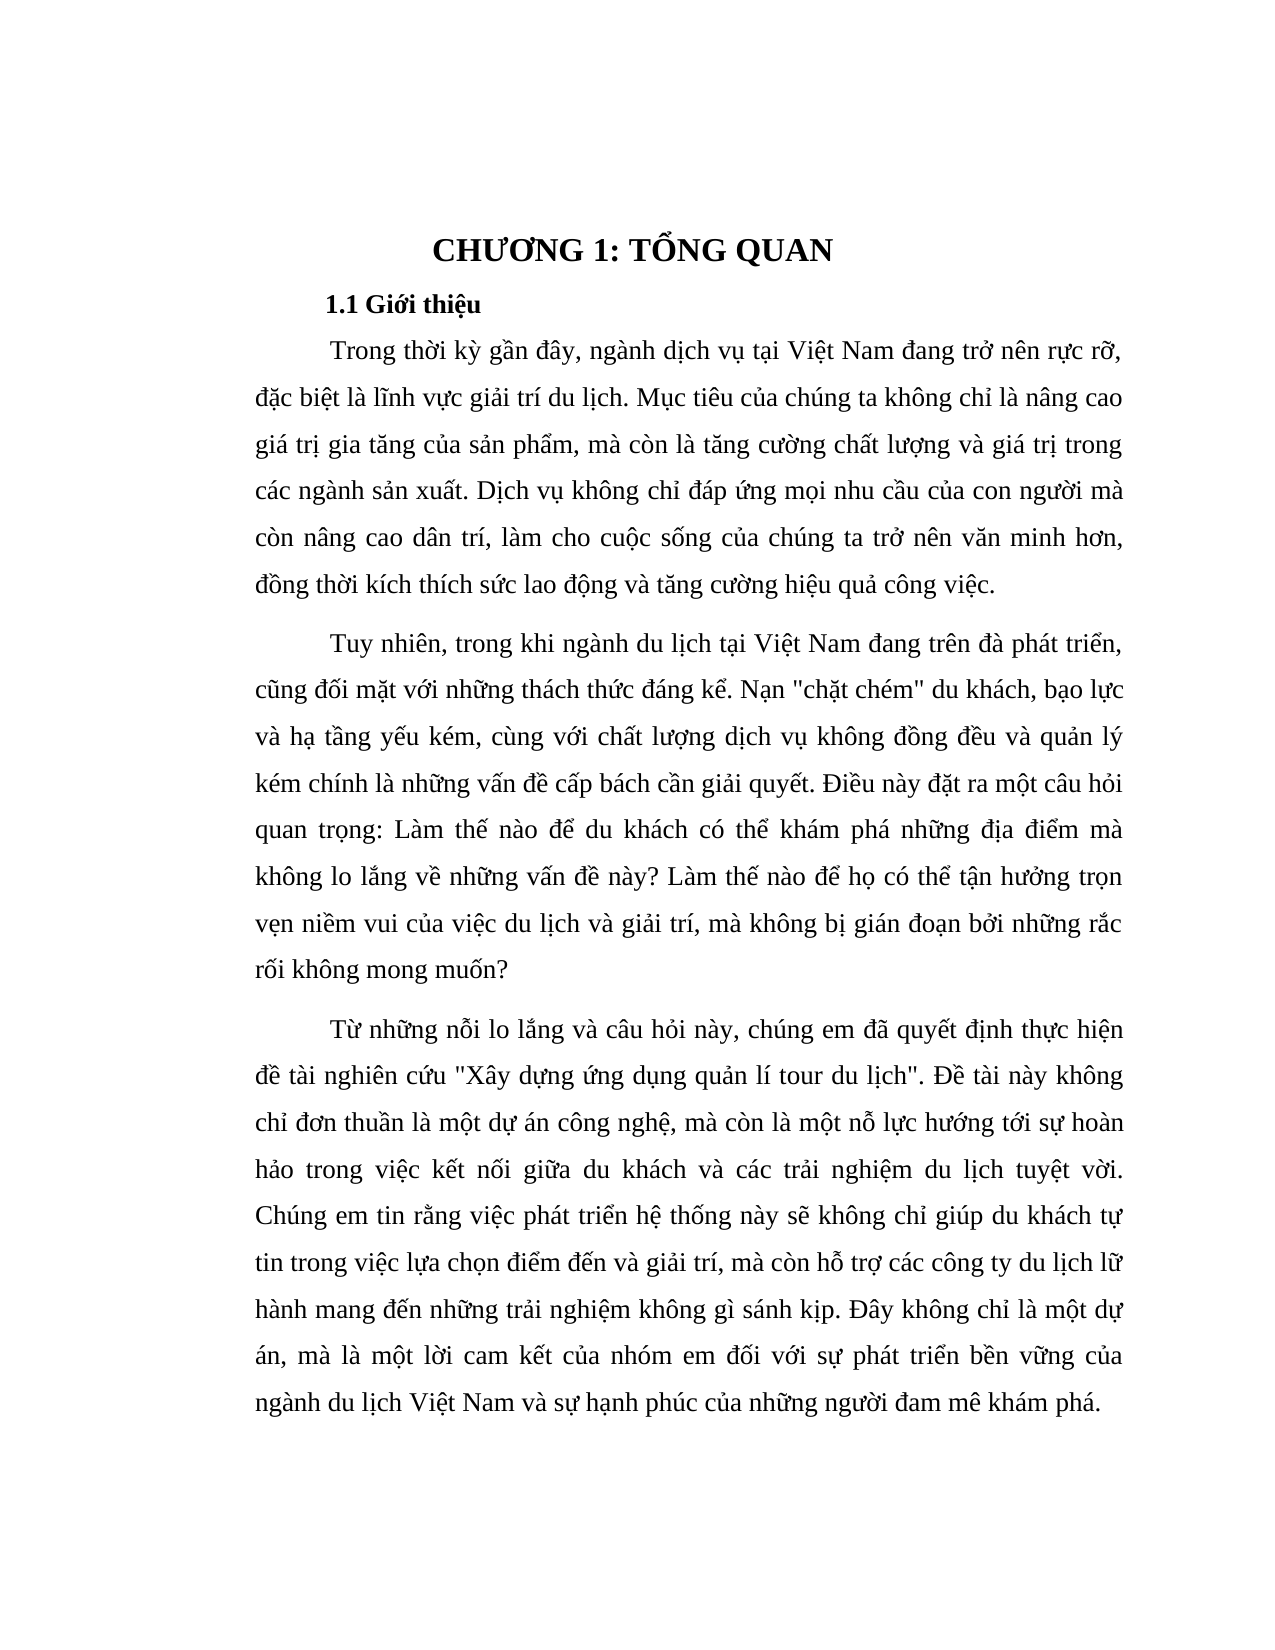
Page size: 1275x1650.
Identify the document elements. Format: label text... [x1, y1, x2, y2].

text Tuy nhiên, trong khi ngành du lịch tại Việt Nam đang trên đà phát triển, cũng đối mặt với những thách thức đáng kể. Nạn "chặt chém" du khách, bạo lực và hạ tầng yếu kém, cùng với chất lượng dịch vụ không đồng đều và quản lý kém chính là những vấn đề cấp bách cần giải quyết. Điều này đặt ra một câu hỏi quan trọng: Làm thế nào để du khách có thể khám phá những địa điểm mà không lo lắng về những vấn đề này? Làm thế nào để họ có thể tận hưởng trọn vẹn niềm vui của việc du lịch và giải trí, mà không bị gián đoạn bởi những rắc rối không mong muốn? [255, 627, 1124, 985]
text Từ những nỗi lo lắng và câu hỏi này, chúng em đã quyết định thực hiện đề tài nghiên cứu "Xây dựng ứng dụng quản lí tour du lịch". Đề tài này không chỉ đơn thuần là một dự án công nghệ, mà còn là một nỗ lực hướng tới sự hoàn hảo trong việc kết nối giữa du khách và các trải nghiệm du lịch tuyệt vời. Chúng em tin rằng việc phát triển hệ thống này sẽ không chỉ giúp du khách tự tin trong việc lựa chọn điểm đến và giải trí, mà còn hỗ trợ các công ty du lịch lữ hành mang đến những trải nghiệm không gì sánh kịp. Đây không chỉ là một dự án, mà là một lời cam kết của nhóm em đối với sự phát triển bền vững của ngành du lịch Việt Nam và sự hạnh phúc của những người đam mê khám phá. [255, 1013, 1124, 1417]
subtitle CHƯƠNG 1: TỔNG QUAN [324, 230, 1099, 268]
text Trong thời kỳ gần đây, ngành dịch vụ tại Việt Nam đang trở nên rực rỡ, đặc biệt là lĩnh vực giải trí du lịch. Mục tiêu của chúng ta không chỉ là nâng cao giá trị gia tăng của sản phẩm, mà còn là tăng cường chất lượng và giá trị trong các ngành sản xuất. Dịch vụ không chỉ đáp ứng mọi nhu cầu của con người mà còn nâng cao dân trí, làm cho cuộc sống của chúng ta trở nên văn minh hơn, đồng thời kích thích sức lao động và tăng cường hiệu quả công việc. [255, 334, 1124, 599]
subtitle Giới thiệu [325, 288, 1054, 319]
